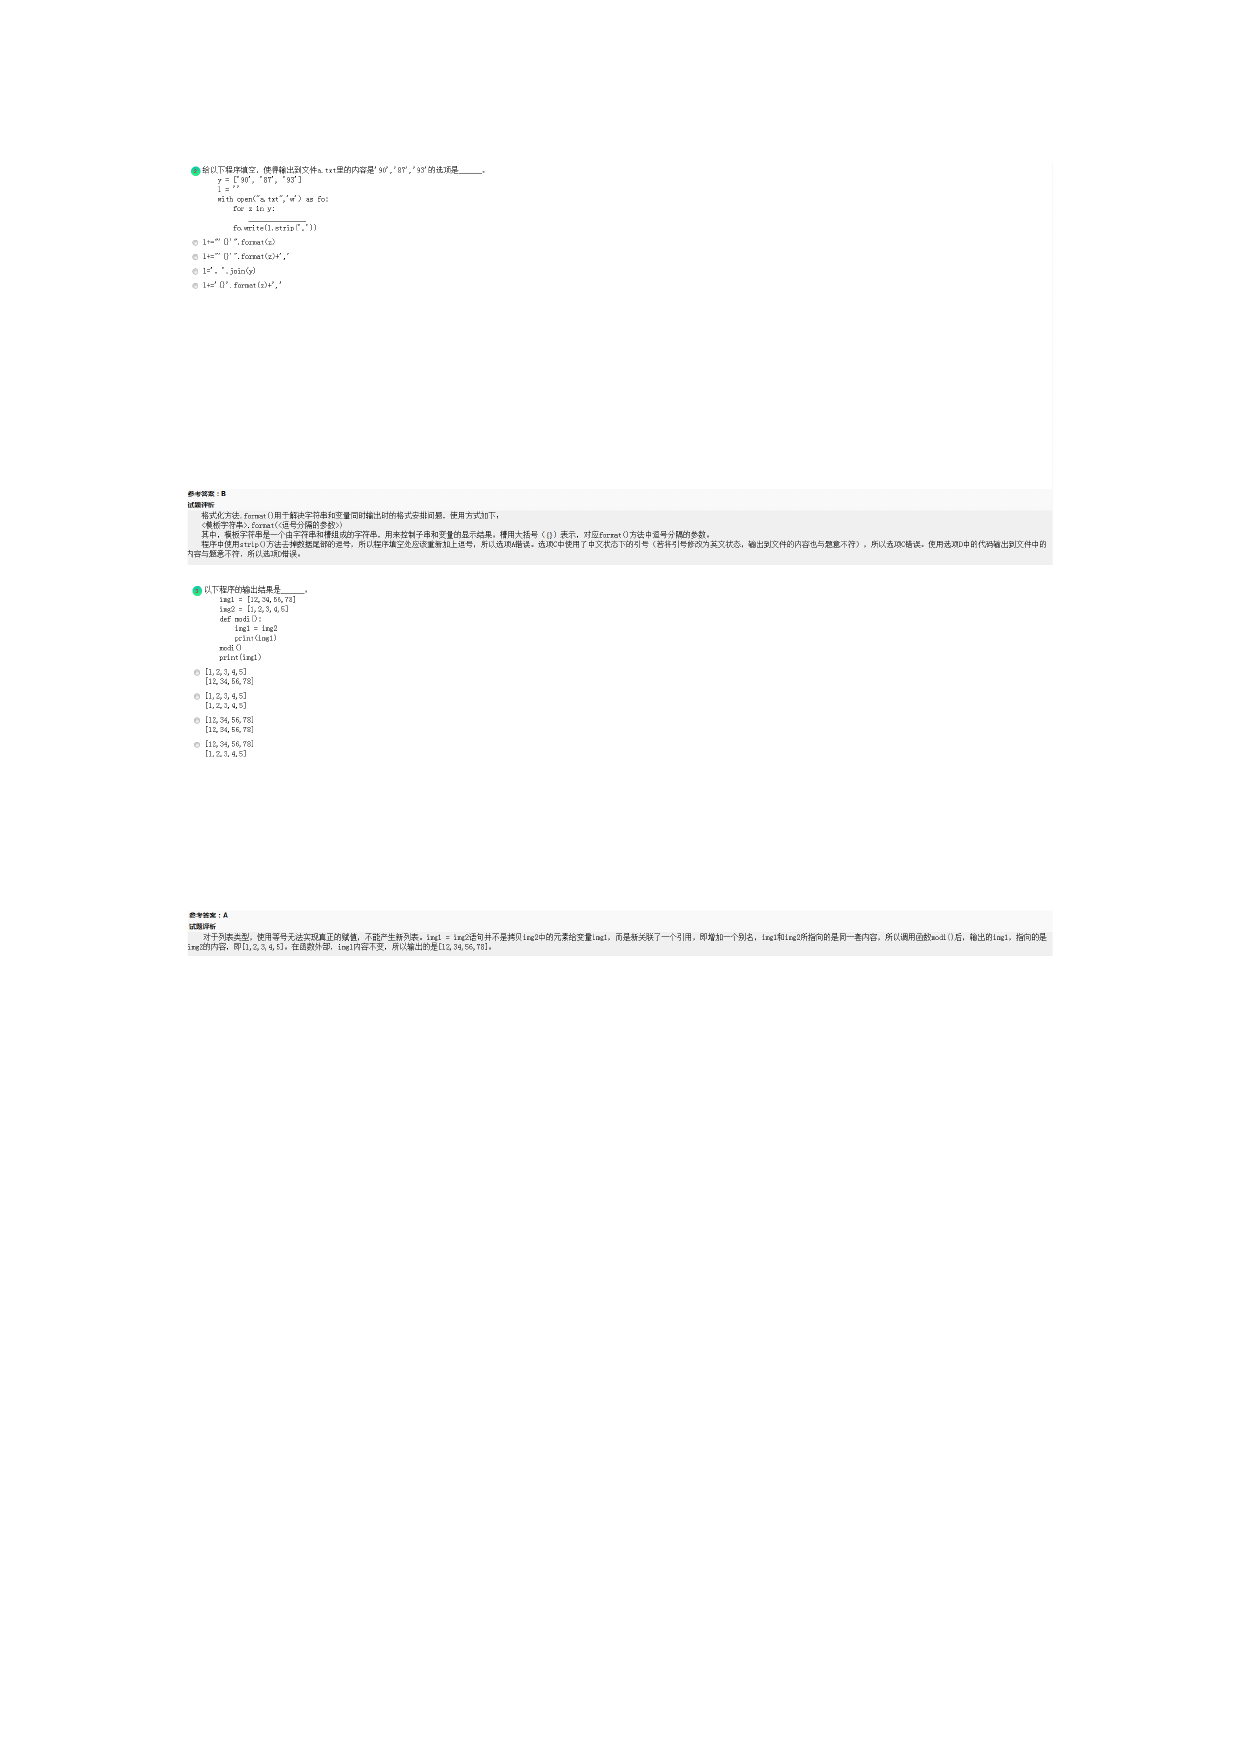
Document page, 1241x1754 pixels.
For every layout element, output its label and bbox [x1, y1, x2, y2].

picture [187, 162, 1053, 565]
picture [187, 584, 1053, 956]
